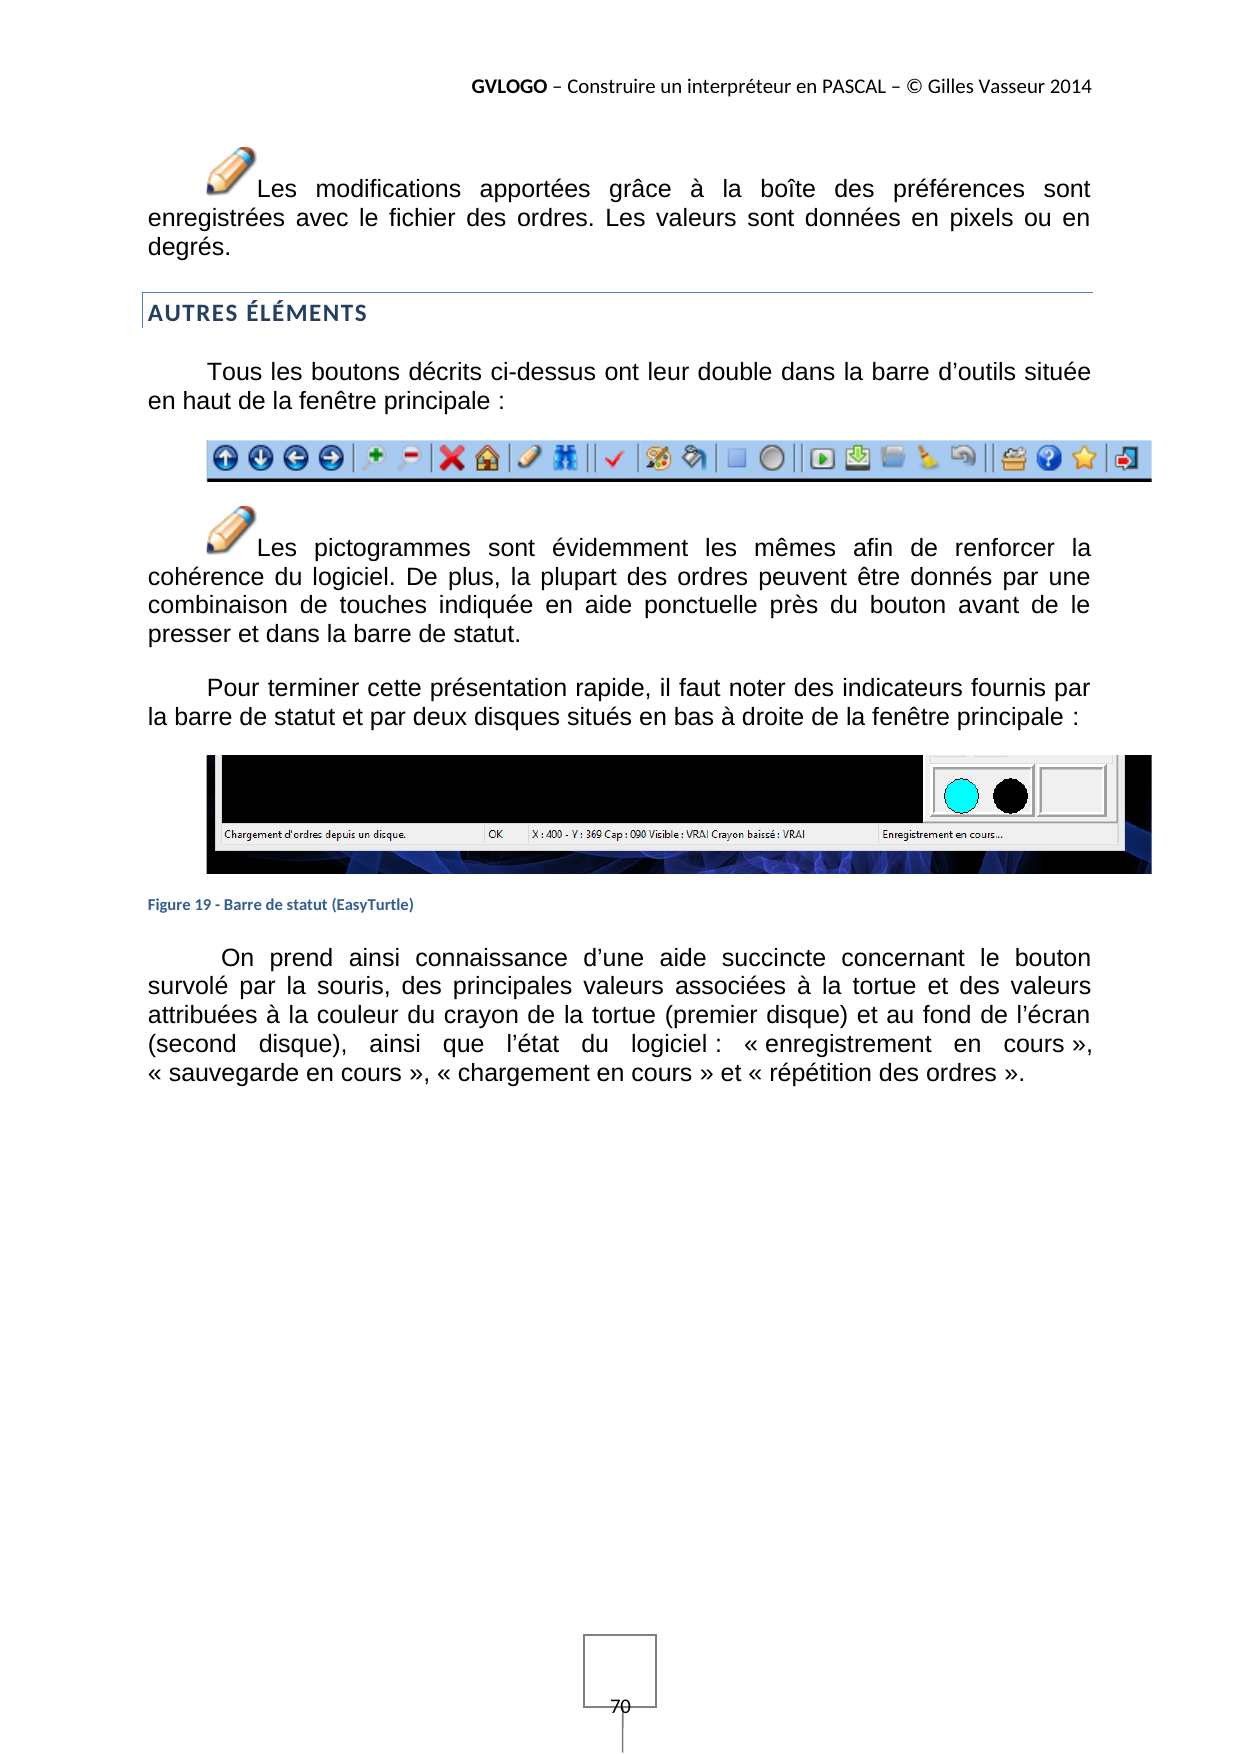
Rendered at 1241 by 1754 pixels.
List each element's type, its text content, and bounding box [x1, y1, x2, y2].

picture [206, 506, 257, 557]
subtitle Autres éléments [143, 293, 1093, 328]
text On prend ainsi connaissance d’une aide succincte concernant le bouton survolé par la souris, des principales valeurs associées à la tortue et des valeurs attribuées à la couleur du crayon de la tortue (premier disque) et au fond de l’écran (second disque), ainsi que l’état du logiciel : « enregistrement en cours », « sauvegarde en cours », « chargement en cours » et « répétition des ordres ». [148, 942, 1093, 1086]
picture [206, 440, 1152, 482]
picture [206, 755, 1152, 874]
text Figure 19 - Barre de statut (EasyTurtle) [148, 894, 1093, 914]
text Les modifications apportées grâce à la boîte des préférences sont enregistrées avec le fichier des ordres. Les valeurs sont données en pixels ou en degrés. [148, 148, 1093, 260]
text Les pictogrammes sont évidemment les mêmes afin de renforcer la cohérence du logiciel. De plus, la plupart des ordres peuvent être donnés par une combinaison de touches indiquée en aide ponctuelle près du bouton avant de le presser et dans la barre de statut. [148, 506, 1093, 648]
text Pour terminer cette présentation rapide, il faut noter des indicateurs fournis par la barre de statut et par deux disques situés en bas à droite de la fenêtre principale : [148, 673, 1093, 730]
text Tous les boutons décrits ci-dessus ont leur double dans la barre d’outils située en haut de la fenêtre principale : [148, 357, 1093, 415]
picture [206, 147, 257, 198]
